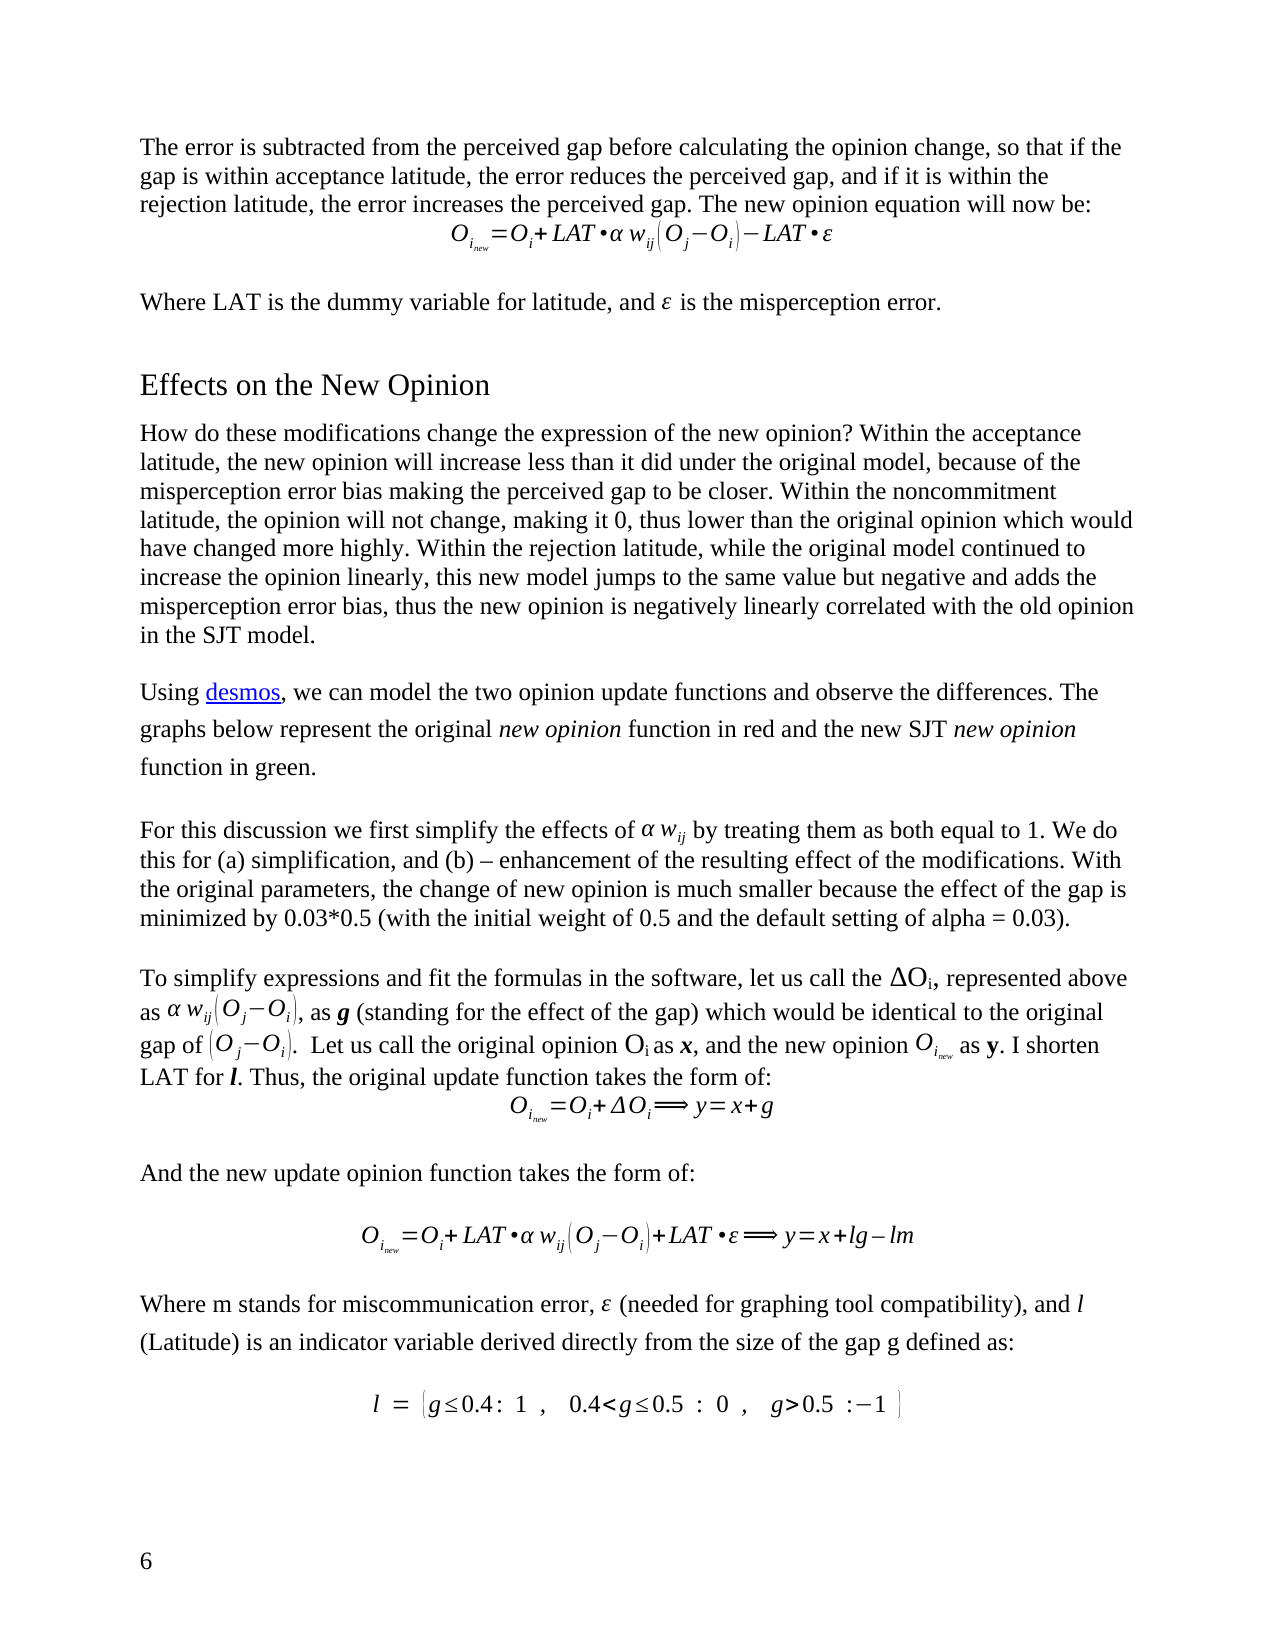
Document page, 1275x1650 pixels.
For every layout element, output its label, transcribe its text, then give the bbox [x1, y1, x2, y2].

list Using desmos, we can model the two opinion update functions and observe the differences. The graphs below represent the original new opinion function in red and the new SJT new opinion function in green. [139, 677, 1136, 781]
text How do these modifications change the expression of the new opinion? Within the acceptance latitude, the new opinion will increase less than it did under the original model, because of the misperception error bias making the perceived gap to be closer. Within the noncommitment latitude, the opinion will not change, making it 0, thus lower than the original opinion which would have changed more highly. Within the rejection latitude, while the original model continued to increase the opinion linearly, this new model jumps to the same value but negative and adds the misperception error bias, thus the new opinion is negatively linearly correlated with the old opinion in the SJT model. [139, 418, 1136, 648]
subtitle Effects on the New Opinion [139, 366, 1136, 402]
text The error is subtracted from the perceived gap before calculating the opinion change, so that if the gap is within acceptance latitude, the error reduces the perceived gap, and if it is within the rejection latitude, the error increases the perceived gap. The new opinion equation will now be: [139, 132, 1136, 218]
list Where LAT is the dummy variable for latitude, and is the misperception error. [139, 287, 1136, 316]
list Where m stands for miscommunication error, (needed for graphing tool compatibility), and l (Latitude) is an indicator variable derived directly from the size of the gap g defined as: [139, 1289, 1136, 1355]
text For this discussion we first simplify the effects of by treating them as both equal to 1. We do this for (a) simplification, and (b) – enhancement of the resulting effect of the modifications. With the original parameters, the change of new opinion is much smaller because the effect of the gap is minimized by 0.03*0.5 (with the initial weight of 0.5 and the default setting of alpha = 0.03). [139, 814, 1136, 932]
list And the new update opinion function takes the form of: [139, 1158, 1136, 1187]
text To simplify expressions and fit the formulas in the software, let us call the ΔOi, represented above as , as g (standing for the effect of the gap) which would be identical to the original gap of . Let us call the original opinion Oi as x, and the new opinion as y. I shorten LAT for l. Thus, the original update function takes the form of: [139, 961, 1136, 1091]
